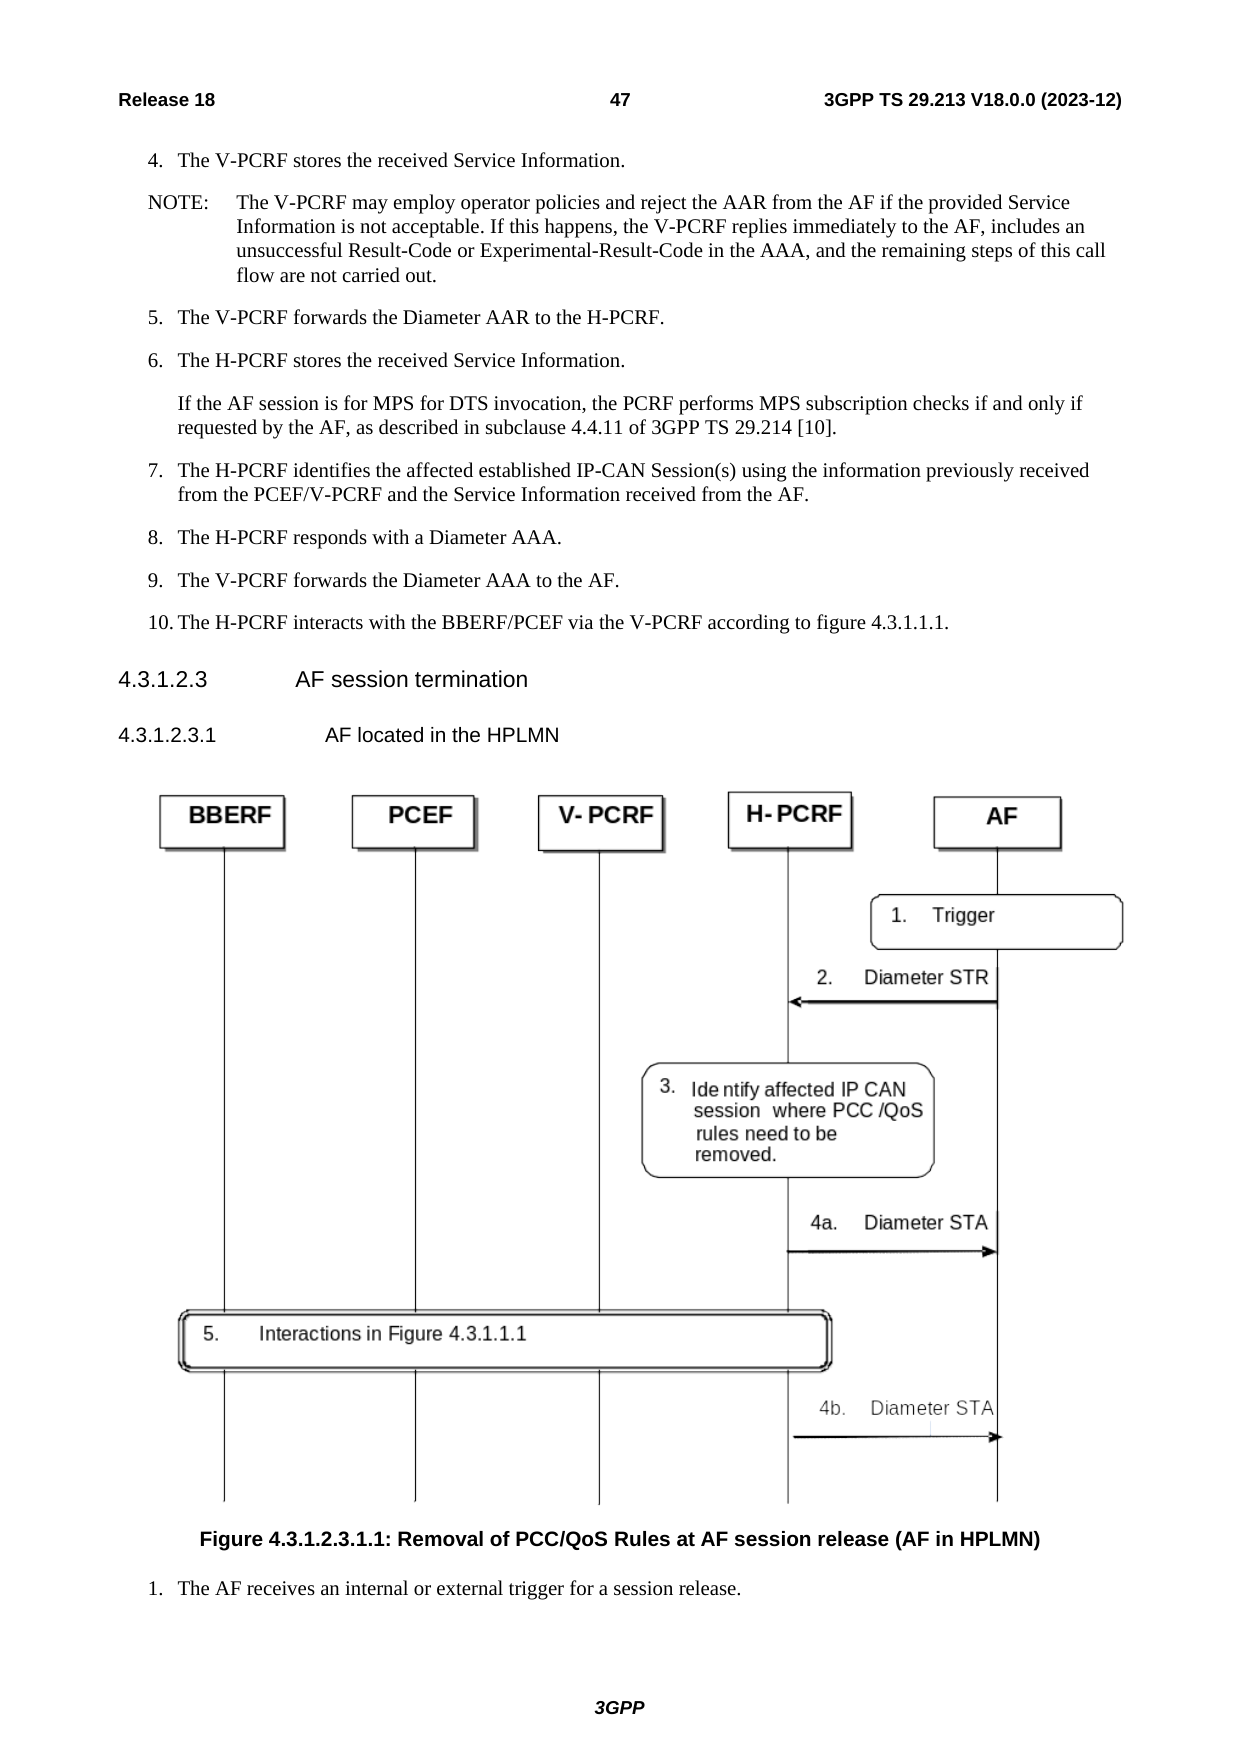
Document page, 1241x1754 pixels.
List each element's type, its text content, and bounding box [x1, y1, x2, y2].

text NOTE: The V-PCRF may employ operator policies and reject the from the AF if the provided Service Information is not acceptable. If this happens, the V-PCRF replies immediately to the AF, includes an unsuccessful Result-Code or Experimental-Result-Code in the AAA, and the remaining steps of this call flow are not carried out. [148, 190, 1122, 287]
text 10. The H-PCRF interacts with the BBERF/PCEF via the V-PCRF according to figure 4.3.1.1.1. [148, 610, 1122, 634]
text 6. The H-PCRF stores the received Service Information. [148, 348, 1122, 372]
text 7. The H-PCRF identifies the affected established IP-CAN Session(s) using the information previously received from the PCEF/V-PCRF and the Service Information received from the AF. [148, 458, 1122, 506]
text 9. The V-PCRF forwards the Diameter AAA to the AF. [148, 567, 1122, 592]
subtitle 4.3.1.2.3.1 AF located in the HPLMN [118, 723, 1122, 747]
text If the AF session is for MPS for DTS invocation, the PCRF performs MPS subscription checks if and only if requested by the AF, as described in subclause 4.4.11 of 3GPP TS 29.214 [10]. [148, 391, 1122, 439]
text 5. The V-PCRF forwards the Diameter AAR to the H-PCRF. [148, 305, 1122, 329]
text Figure 4.3.1.2.3.1.1: Removal of PCC/QoS Rules at AF session release (AF in HPLMN) [118, 1527, 1122, 1551]
text 4. The V-PCRF stores the received Service Information. [148, 147, 1122, 172]
subtitle 4.3.1.2.3 AF session termination [118, 666, 1122, 692]
text 1. The AF receives an internal or external trigger for a session release. [148, 1576, 1122, 1600]
text 8. The H-PCRF responds with a Diameter AAA. [148, 525, 1122, 549]
